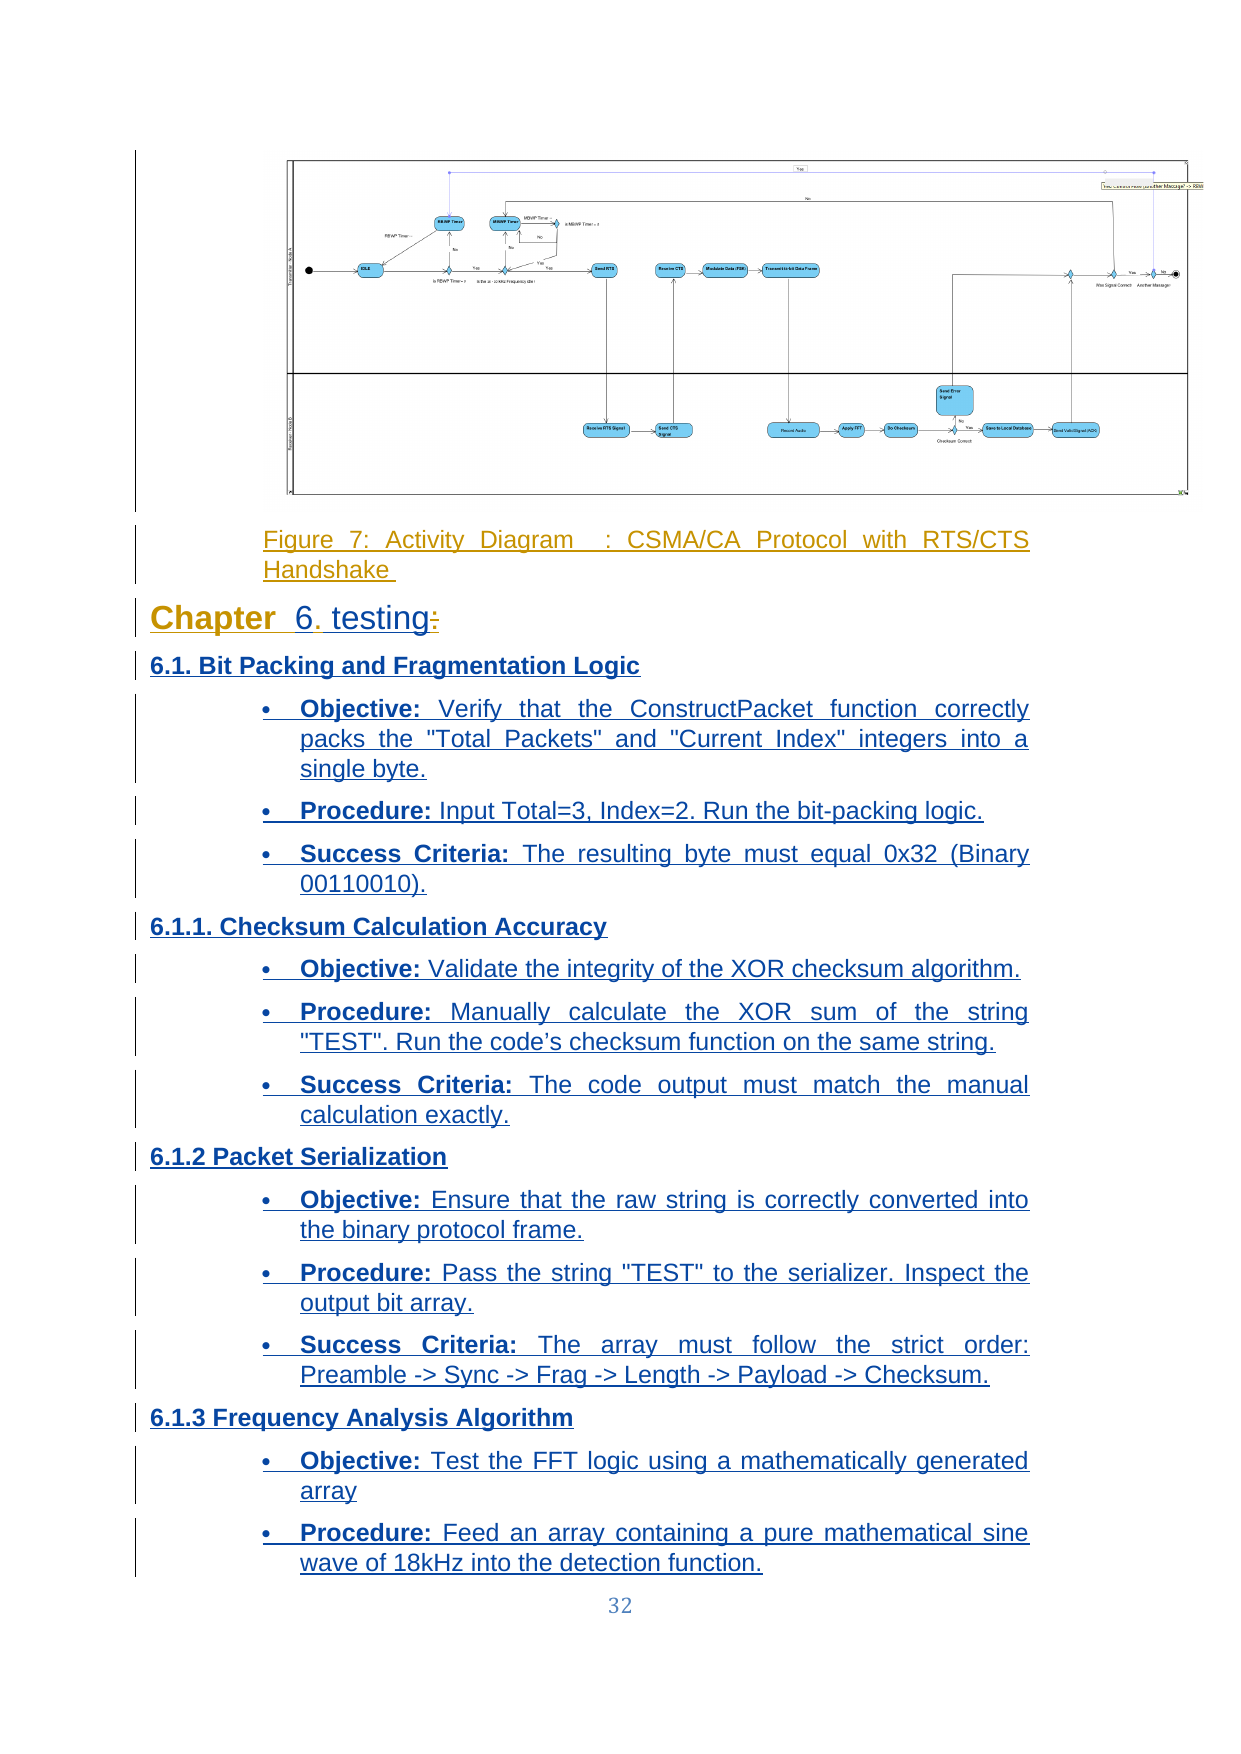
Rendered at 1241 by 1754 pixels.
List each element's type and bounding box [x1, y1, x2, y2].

picture [262, 150, 1204, 512]
